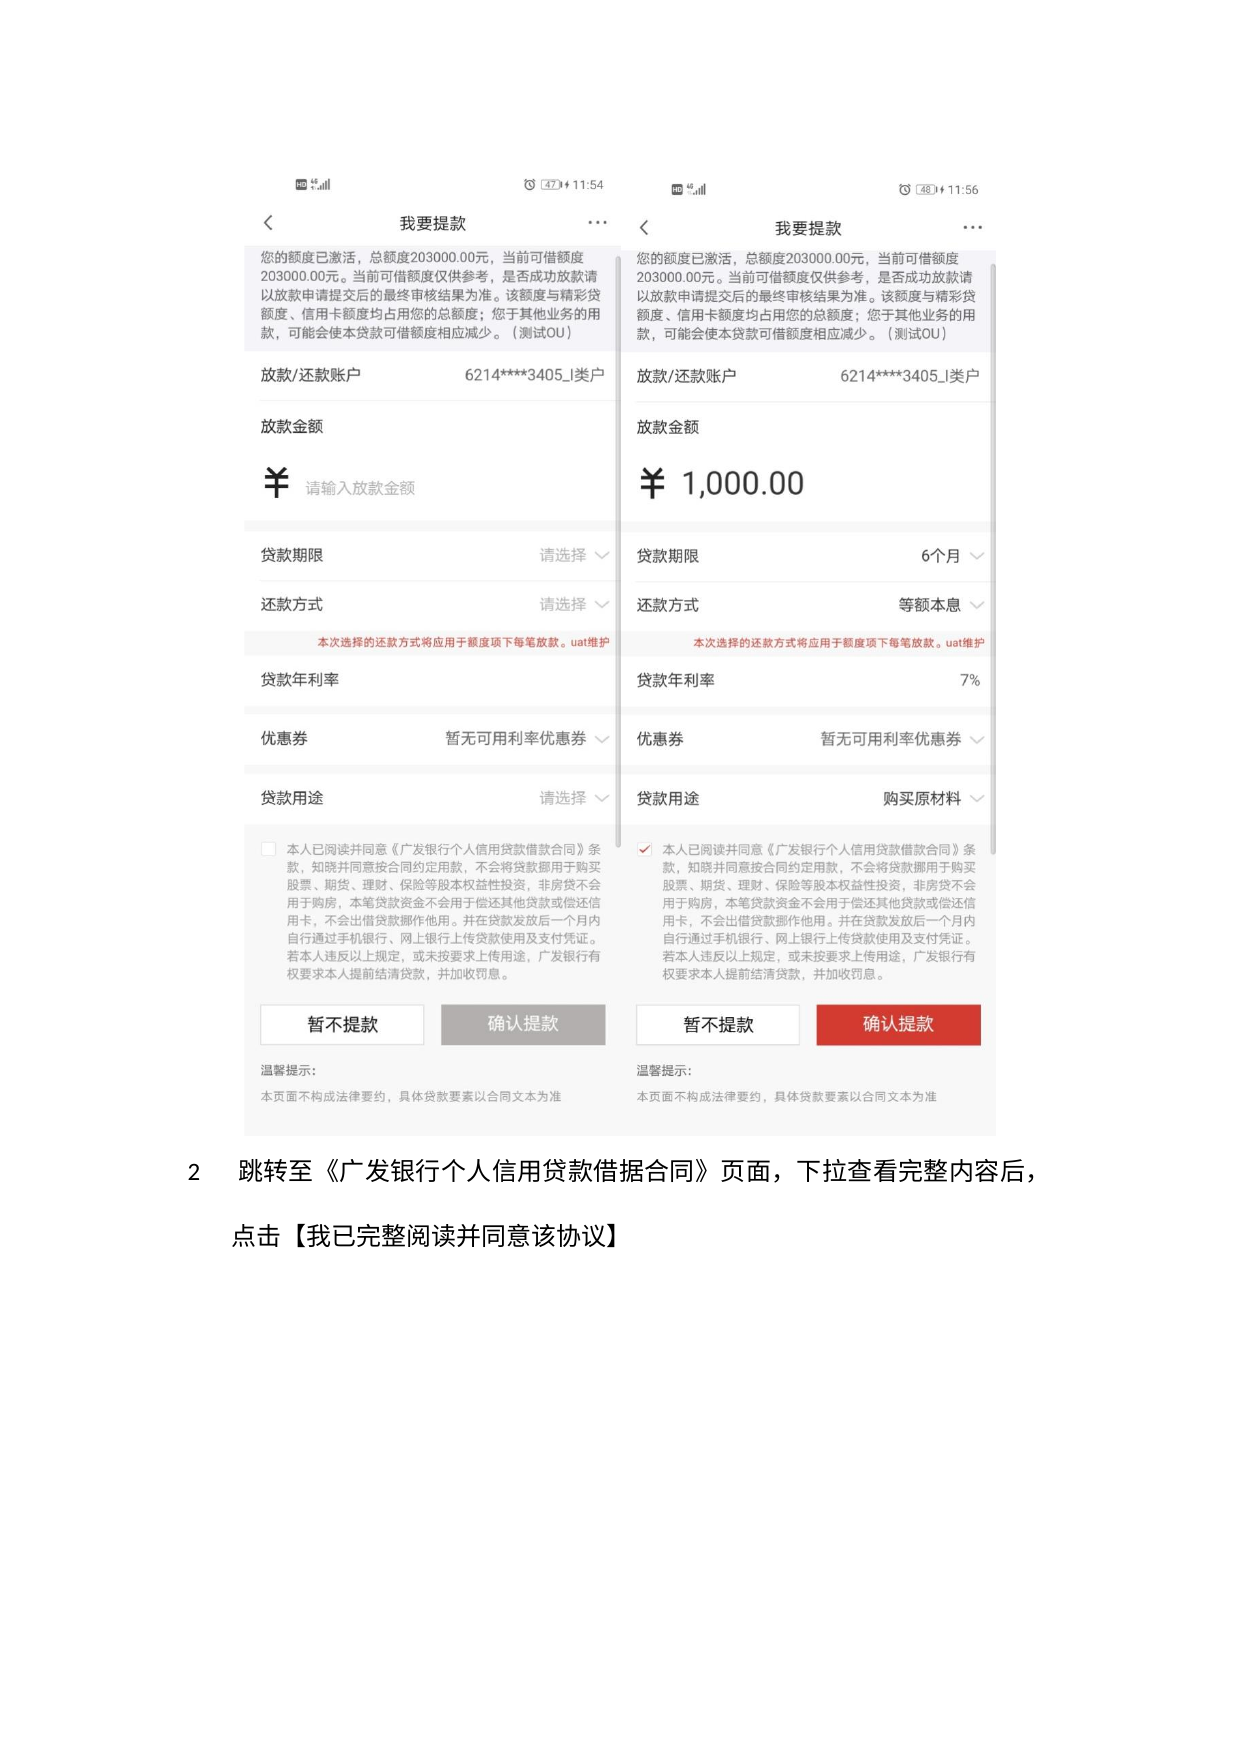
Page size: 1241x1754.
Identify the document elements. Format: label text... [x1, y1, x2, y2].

list 跳转至《广发银行个人信用贷款借据合同》页面，下拉查看完整内容后，点击【我已完整阅读并同意该协议】 [187, 1137, 1053, 1267]
picture [244, 162, 996, 1136]
